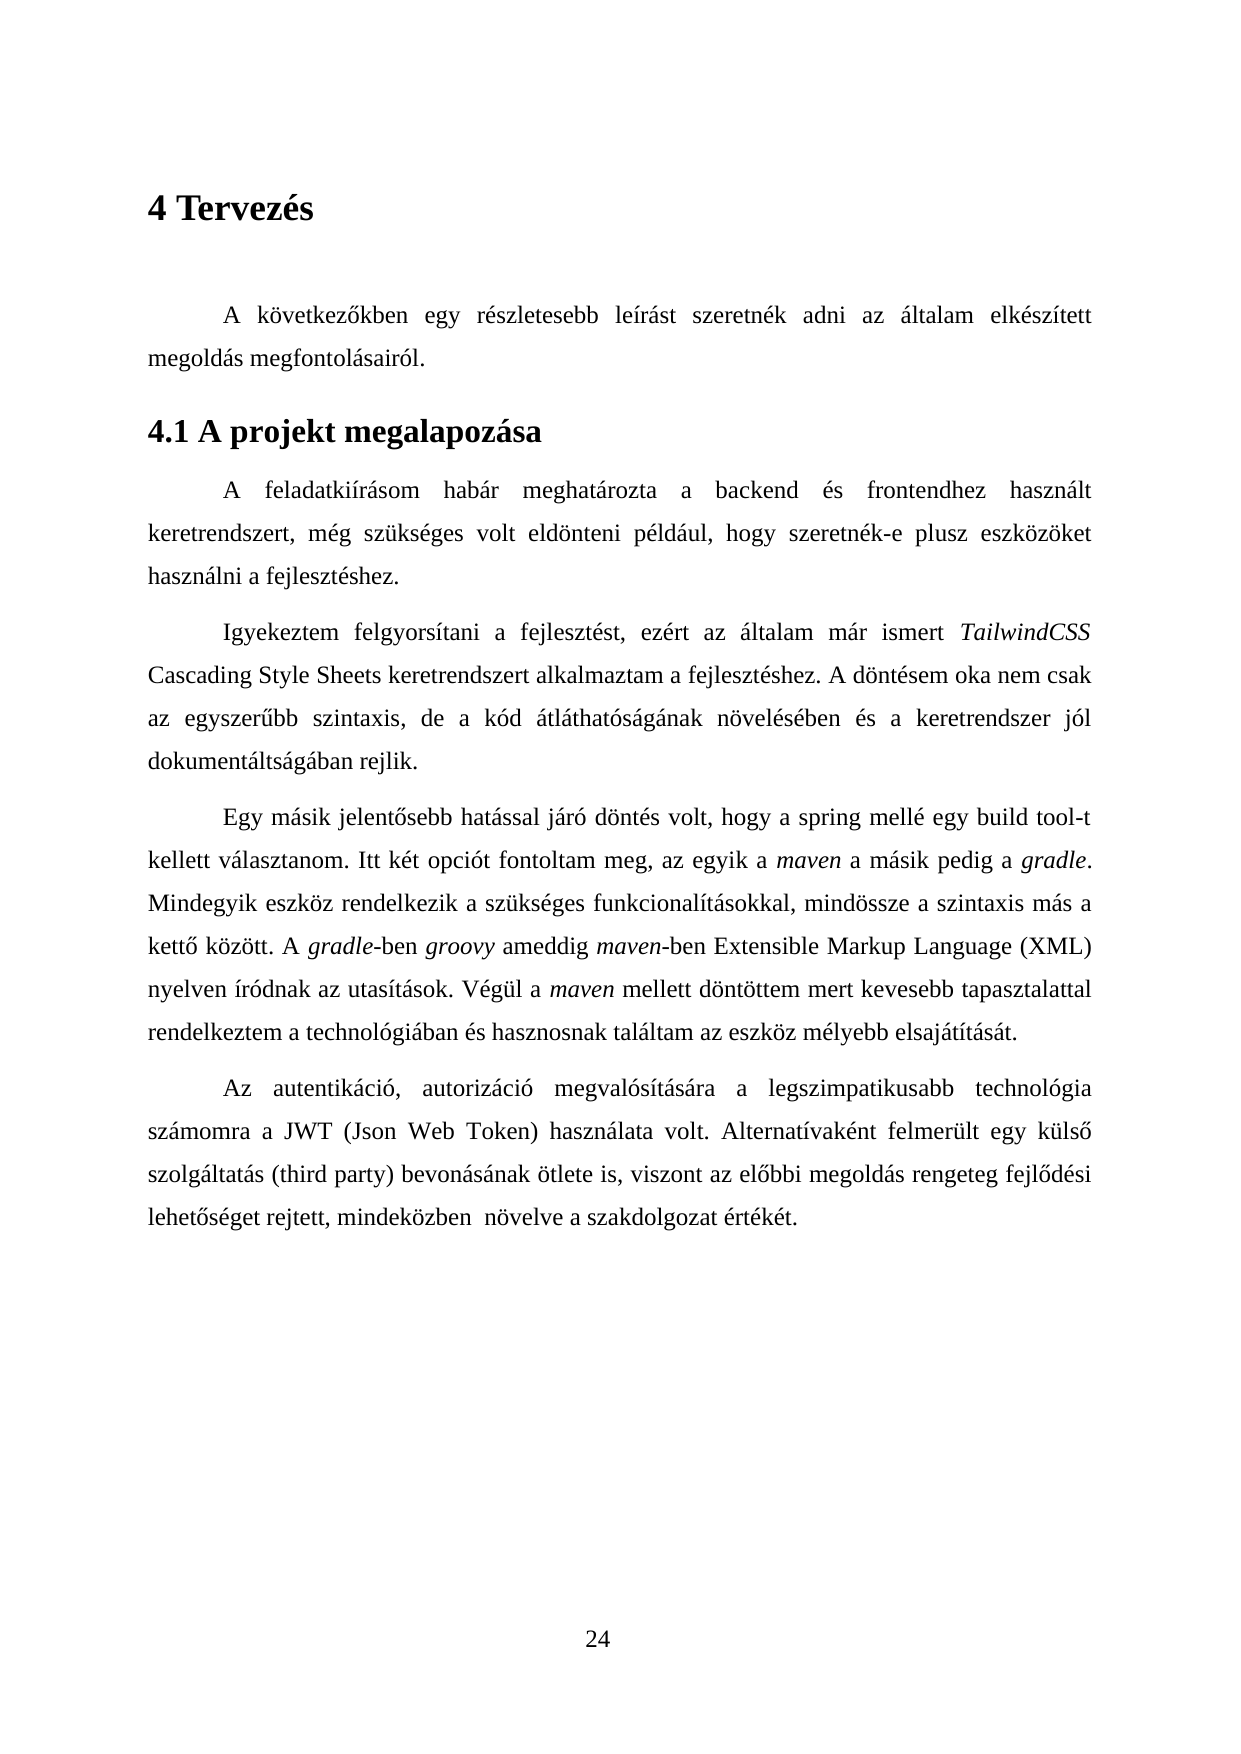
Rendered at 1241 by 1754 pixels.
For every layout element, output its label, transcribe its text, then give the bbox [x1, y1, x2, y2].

text Az autentikáció, autorizáció megvalósítására a legszimpatikusabb technológia számomra a JWT (Json Web Token) használata volt. Alternatívaként felmerült egy külső szolgáltatás (third party) bevonásának ötlete is, viszont az előbbi megoldás rengeteg fejlődési lehetőséget rejtett, mindeközben növelve a szakdolgozat értékét. [148, 1073, 1092, 1231]
text Igyekeztem felgyorsítani a fejlesztést, ezért az általam már ismert TailwindCSS Cascading Style Sheets keretrendszert alkalmaztam a fejlesztéshez. A döntésem oka nem csak az egyszerűbb szintaxis, de a kód átláthatóságának növelésében és a keretrendszer jól dokumentáltságában rejlik. [148, 617, 1092, 775]
subtitle A projekt megalapozása [148, 411, 1092, 449]
text A következőkben egy részletesebb leírást szeretnék adni az általam elkészített megoldás megfontolásairól. [148, 300, 1092, 372]
subtitle Tervezés [148, 185, 1092, 228]
text A feladatkiírásom habár meghatározta a backend és frontendhez használt keretrendszert, még szükséges volt eldönteni például, hogy szeretnék-e plusz eszközöket használni a fejlesztéshez. [148, 475, 1092, 590]
text Egy másik jelentősebb hatással járó döntés volt, hogy a spring mellé egy build tool-t kellett választanom. Itt két opciót fontoltam meg, az egyik a maven a másik pedig a gradle. Mindegyik eszköz rendelkezik a szükséges funkcionalításokkal, mindössze a szintaxis más a kettő között. A gradle-ben groovy ameddig maven-ben Extensible Markup Language (XML) nyelven íródnak az utasítások. Végül a maven mellett döntöttem mert kevesebb tapasztalattal rendelkeztem a technológiában és hasznosnak találtam az eszköz mélyebb elsajátítását. [148, 802, 1092, 1046]
